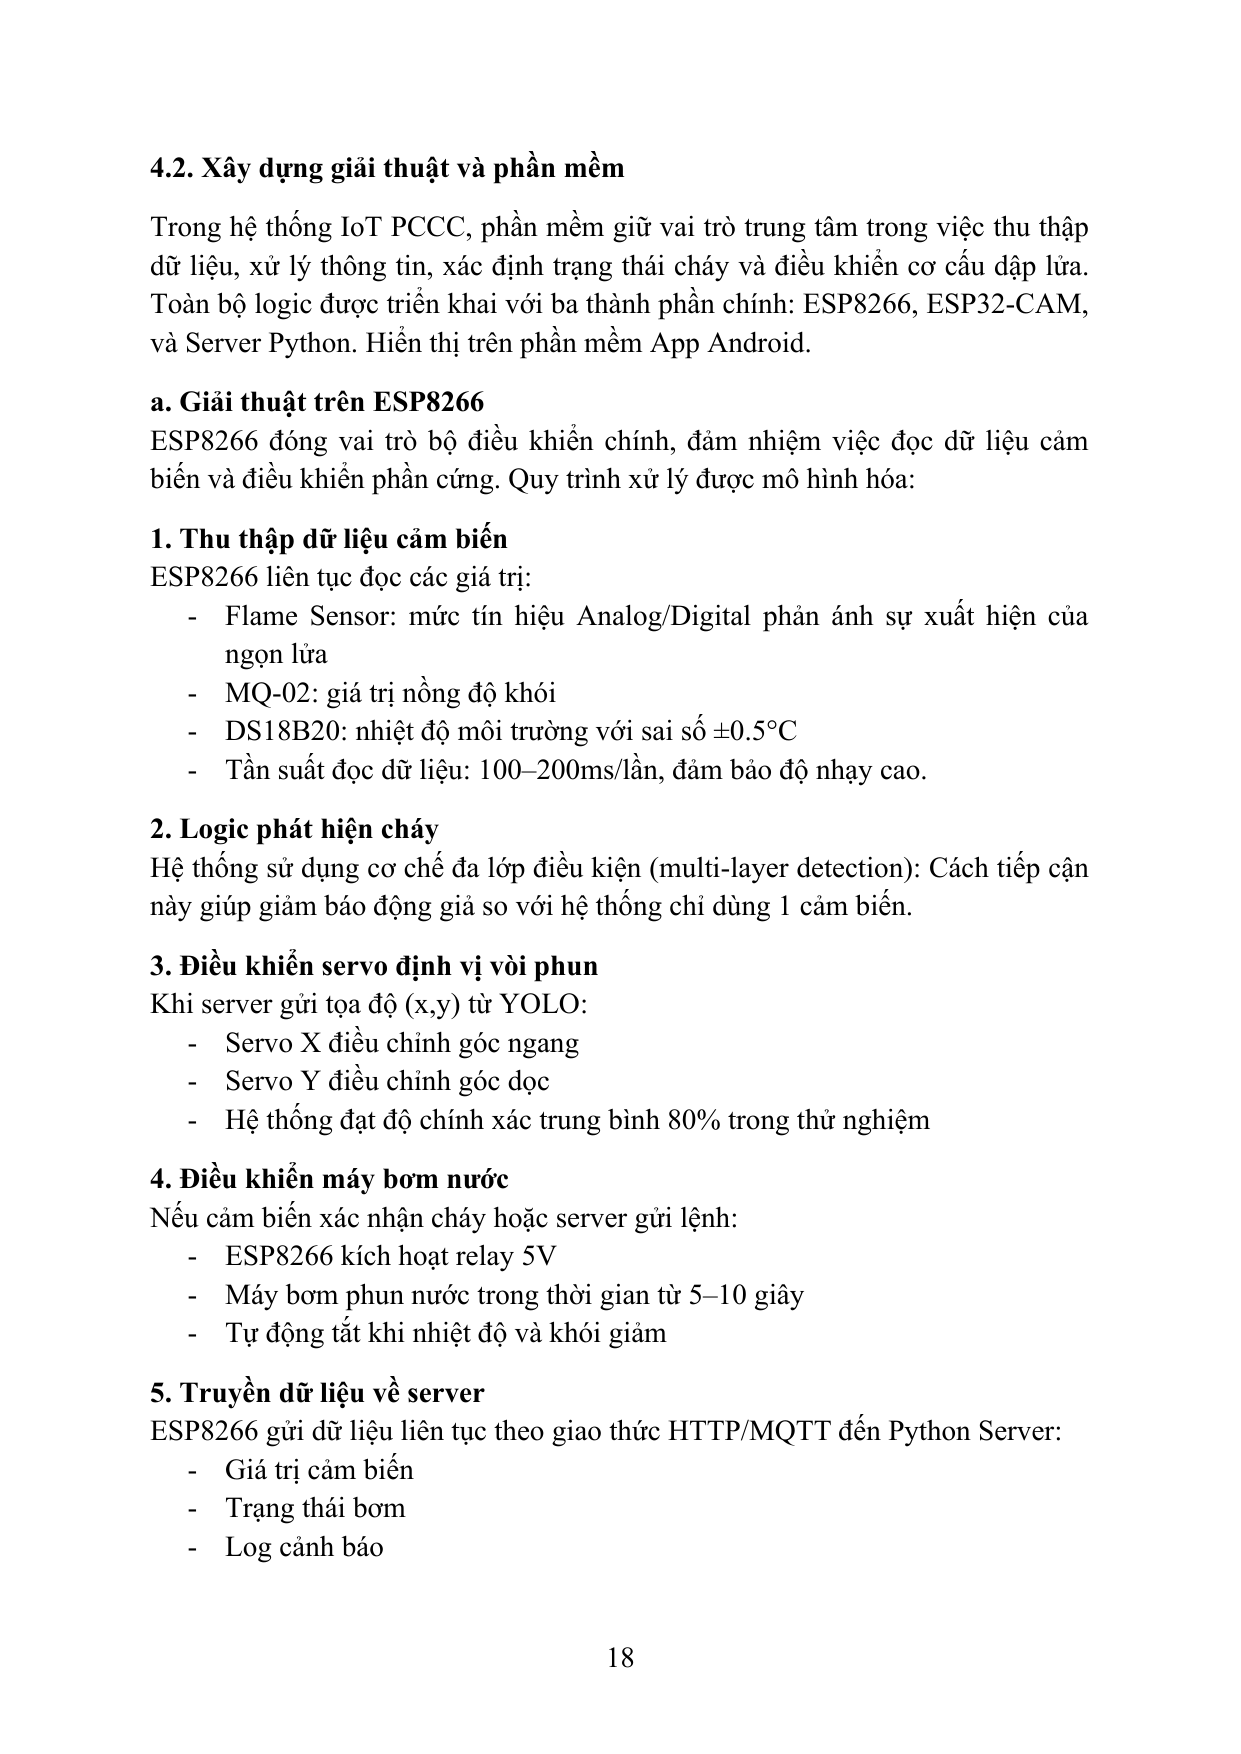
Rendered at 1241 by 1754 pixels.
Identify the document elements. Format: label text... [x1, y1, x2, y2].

list Giá trị cảm biến [187, 1452, 1090, 1486]
list Servo Y điều chỉnh góc dọc [187, 1063, 1090, 1097]
text Nếu cảm biến xác nhận cháy hoặc server gửi lệnh: [150, 1200, 1090, 1233]
text Trong hệ thống IoT PCCC, phần mềm giữ vai trò trung tâm trong việc thu thập dữ liệu, xử lý thông tin, xác định trạng thái cháy và điều khiển cơ cấu dập lửa. Toàn bộ logic được triển khai với ba thành phần chính: ESP8266, ESP32-CAM, và Server Python. Hiển thị trên phần mềm App Android. [150, 209, 1090, 358]
list Tự động tắt khi nhiệt độ và khói giảm [187, 1316, 1090, 1349]
text 3. Điều khiển servo định vị vòi phun [150, 948, 1090, 981]
list Flame Sensor: mức tín hiệu Analog/Digital phản ánh sự xuất hiện của ngọn lửa [187, 598, 1090, 670]
subtitle a. Giải thuật trên ESP8266 [150, 384, 1090, 418]
text ESP8266 đóng vai trò bộ điều khiển chính, đảm nhiệm việc đọc dữ liệu cảm biến và điều khiển phần cứng. Quy trình xử lý được mô hình hóa: [150, 423, 1090, 495]
text Hệ thống sử dụng cơ chế đa lớp điều kiện (multi-layer detection): Cách tiếp cận này giúp giảm báo động giả so với hệ thống chỉ dùng 1 cảm biến. [150, 850, 1090, 922]
text Khi server gửi tọa độ (x,y) từ YOLO: [150, 986, 1090, 1020]
list Log cảnh báo [187, 1529, 1090, 1563]
list Hệ thống đạt độ chính xác trung bình 80% trong thử nghiệm [187, 1102, 1090, 1136]
text 5. Truyền dữ liệu về server [150, 1375, 1090, 1408]
list DS18B20: nhiệt độ môi trường với sai số ±0.5°C [187, 713, 1090, 747]
text ESP8266 liên tục đọc các giá trị: [150, 559, 1090, 593]
list Trạng thái bơm [187, 1491, 1090, 1524]
text 2. Logic phát hiện cháy [150, 811, 1090, 845]
subtitle 4.2. Xây dựng giải thuật và phần mềm [150, 150, 1090, 183]
text 1. Thu thập dữ liệu cảm biến [150, 521, 1090, 554]
list Máy bơm phun nước trong thời gian từ 5–10 giây [187, 1277, 1090, 1311]
list Servo X điều chỉnh góc ngang [187, 1025, 1090, 1058]
list MQ-02: giá trị nồng độ khói [187, 675, 1090, 708]
text 4. Điều khiển máy bơm nước [150, 1161, 1090, 1195]
text ESP8266 gửi dữ liệu liên tục theo giao thức HTTP/MQTT đến Python Server: [150, 1413, 1090, 1447]
list Tần suất đọc dữ liệu: 100–200ms/lần, đảm bảo độ nhạy cao. [187, 752, 1090, 786]
list ESP8266 kích hoạt relay 5V [187, 1238, 1090, 1272]
